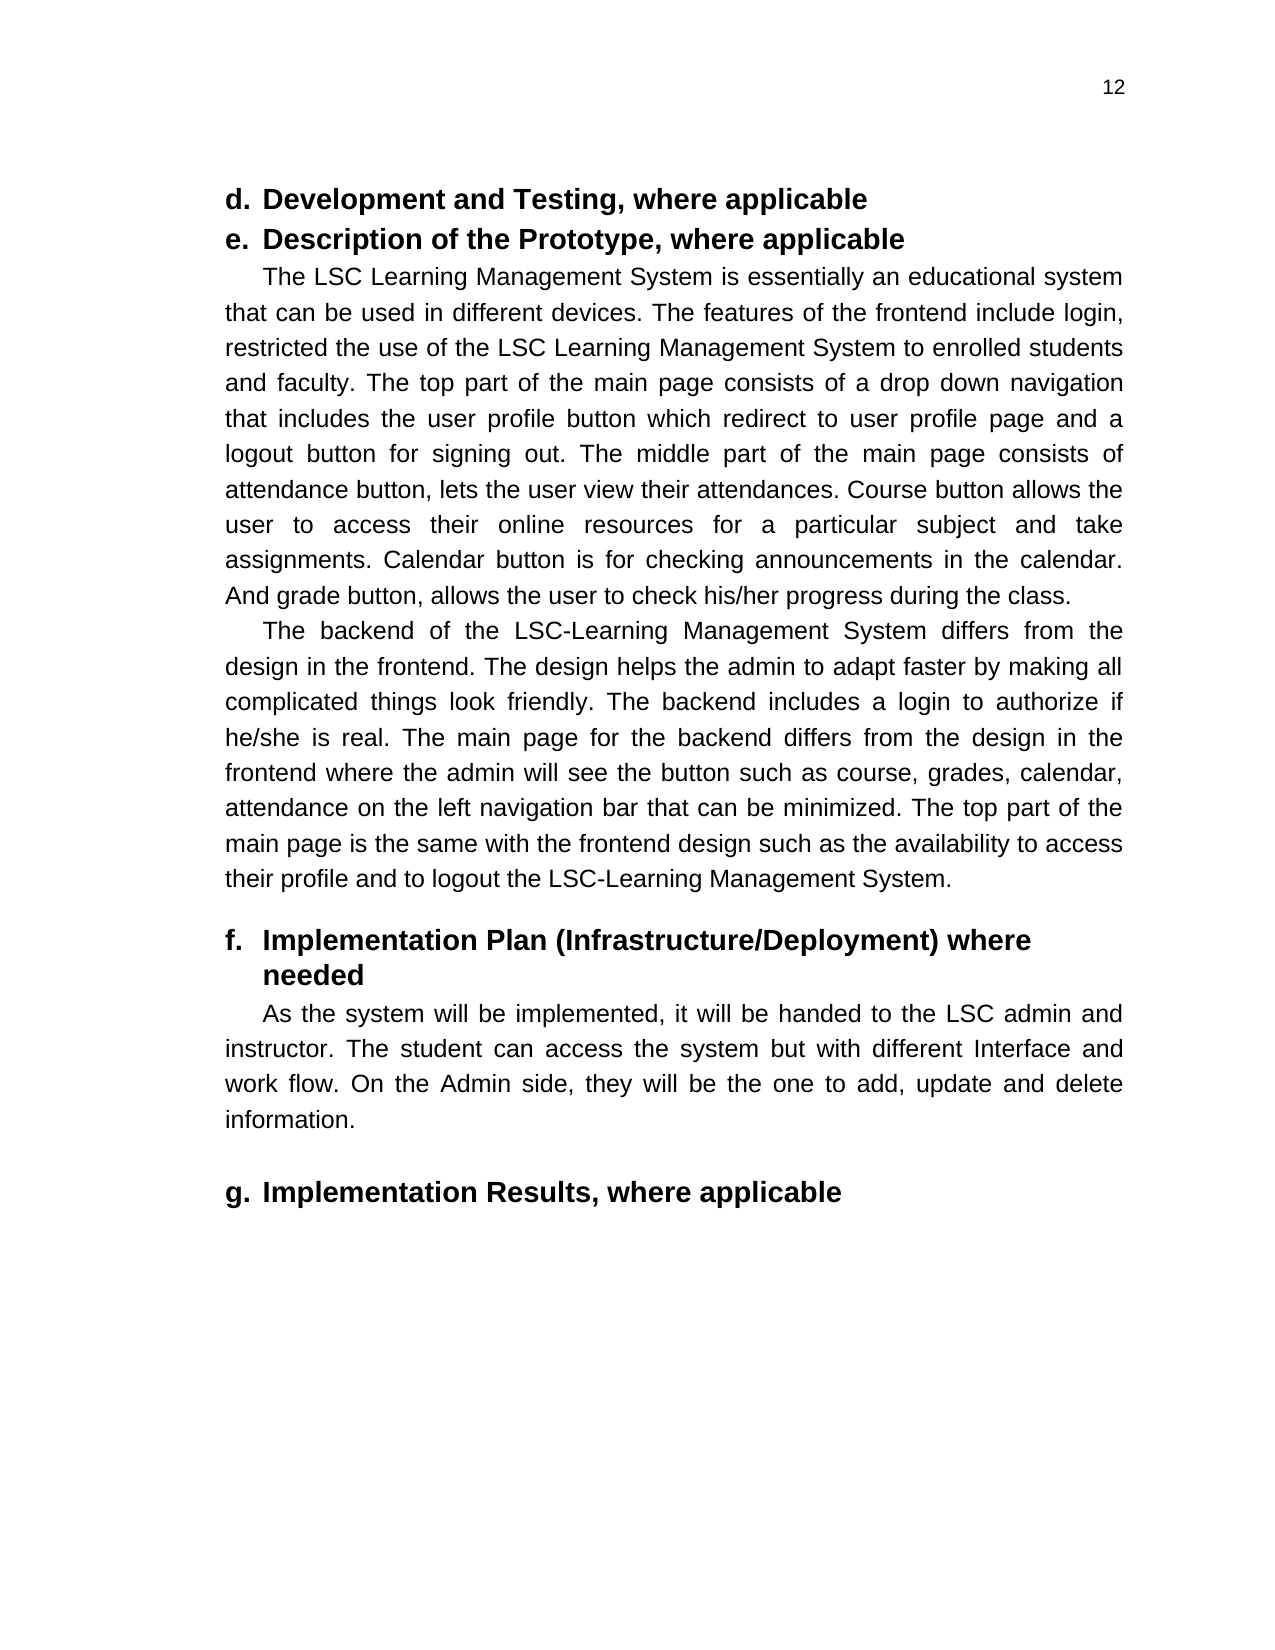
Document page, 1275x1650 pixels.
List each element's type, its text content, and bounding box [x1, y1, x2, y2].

text The LSC Learning Management System is essentially an educational system that can be used in different devices. The features of the frontend include login, restricted the use of the LSC Learning Management System to enrolled students and faculty. The top part of the main page consists of a drop down navigation that includes the user profile button which redirect to user profile page and a logout button for signing out. The middle part of the main page consists of attendance button, lets the user view their attendances. Course button allows the user to access their online resources for a particular subject and take assignments. Calendar button is for checking announcements in the calendar. And grade button, allows the user to check his/her progress during the class. [225, 256, 1125, 610]
subtitle Implementation Plan (Infrastructure/Deployment) where needed [225, 921, 1125, 992]
text The backend of the LSC-Learning Management System differs from the design in the frontend. The design helps the admin to adapt faster by making all complicated things look friendly. The backend includes a login to authorize if he/she is real. The main page for the backend differs from the design in the frontend where the admin will see the button such as course, grades, calendar, attendance on the left navigation bar that can be minimized. The top part of the main page is the same with the frontend design such as the availability to access their profile and to logout the LSC-Learning Management System. [225, 610, 1125, 893]
subtitle Development and Testing, where applicable [225, 181, 1125, 216]
subtitle Description of the Prototype, where applicable [225, 220, 1125, 256]
text As the system will be implemented, it will be handed to the LSC admin and instructor. The student can access the system but with different Interface and work flow. On the Admin side, they will be the one to add, update and delete information. [225, 992, 1125, 1134]
subtitle Implementation Results, where applicable [225, 1173, 1125, 1209]
